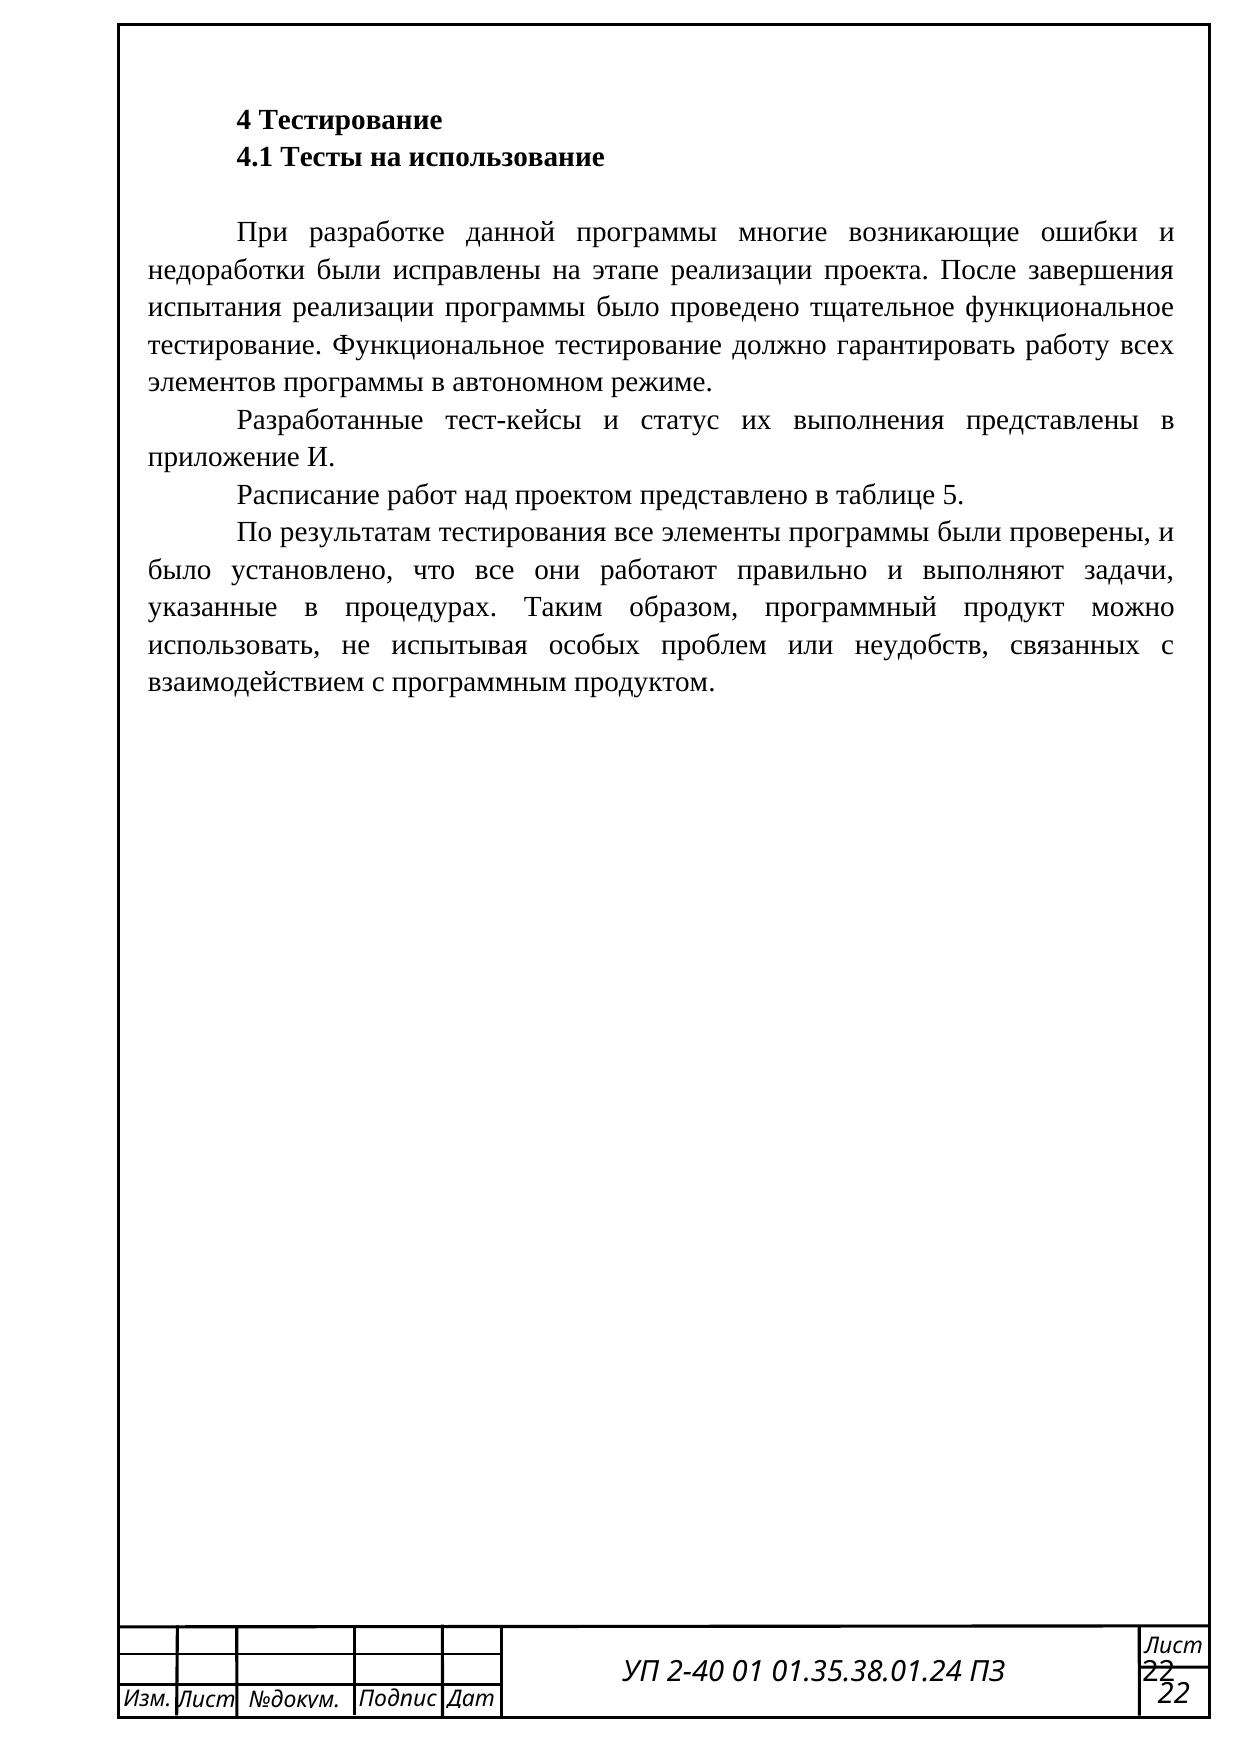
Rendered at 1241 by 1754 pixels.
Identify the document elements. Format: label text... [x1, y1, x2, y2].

text По результатам тестирования все элементы программы были проверены, и было установлено, что все они работают правильно и выполняют задачи, указанные в процедурах. Таким образом, программный продукт можно использовать, не испытывая особых проблем или неудобств, связанных с взаимодействием с программным продуктом. [148, 512, 1175, 699]
text Расписание работ над проектом представлено в таблице 5. [148, 474, 1175, 512]
text При разработке данной программы многие возникающие ошибки и недоработки были исправлены на этапе реализации проекта. После завершения испытания реализации программы было проведено тщательное функциональное тестирование. Функциональное тестирование должно гарантировать работу всех элементов программы в автономном режиме. [148, 212, 1175, 399]
text 4 Тестирование [148, 99, 1175, 137]
text 4.1 Тесты на использование [148, 137, 1175, 174]
text Разработанные тест-кейсы и статус их выполнения представлены в приложение И. [148, 399, 1175, 474]
